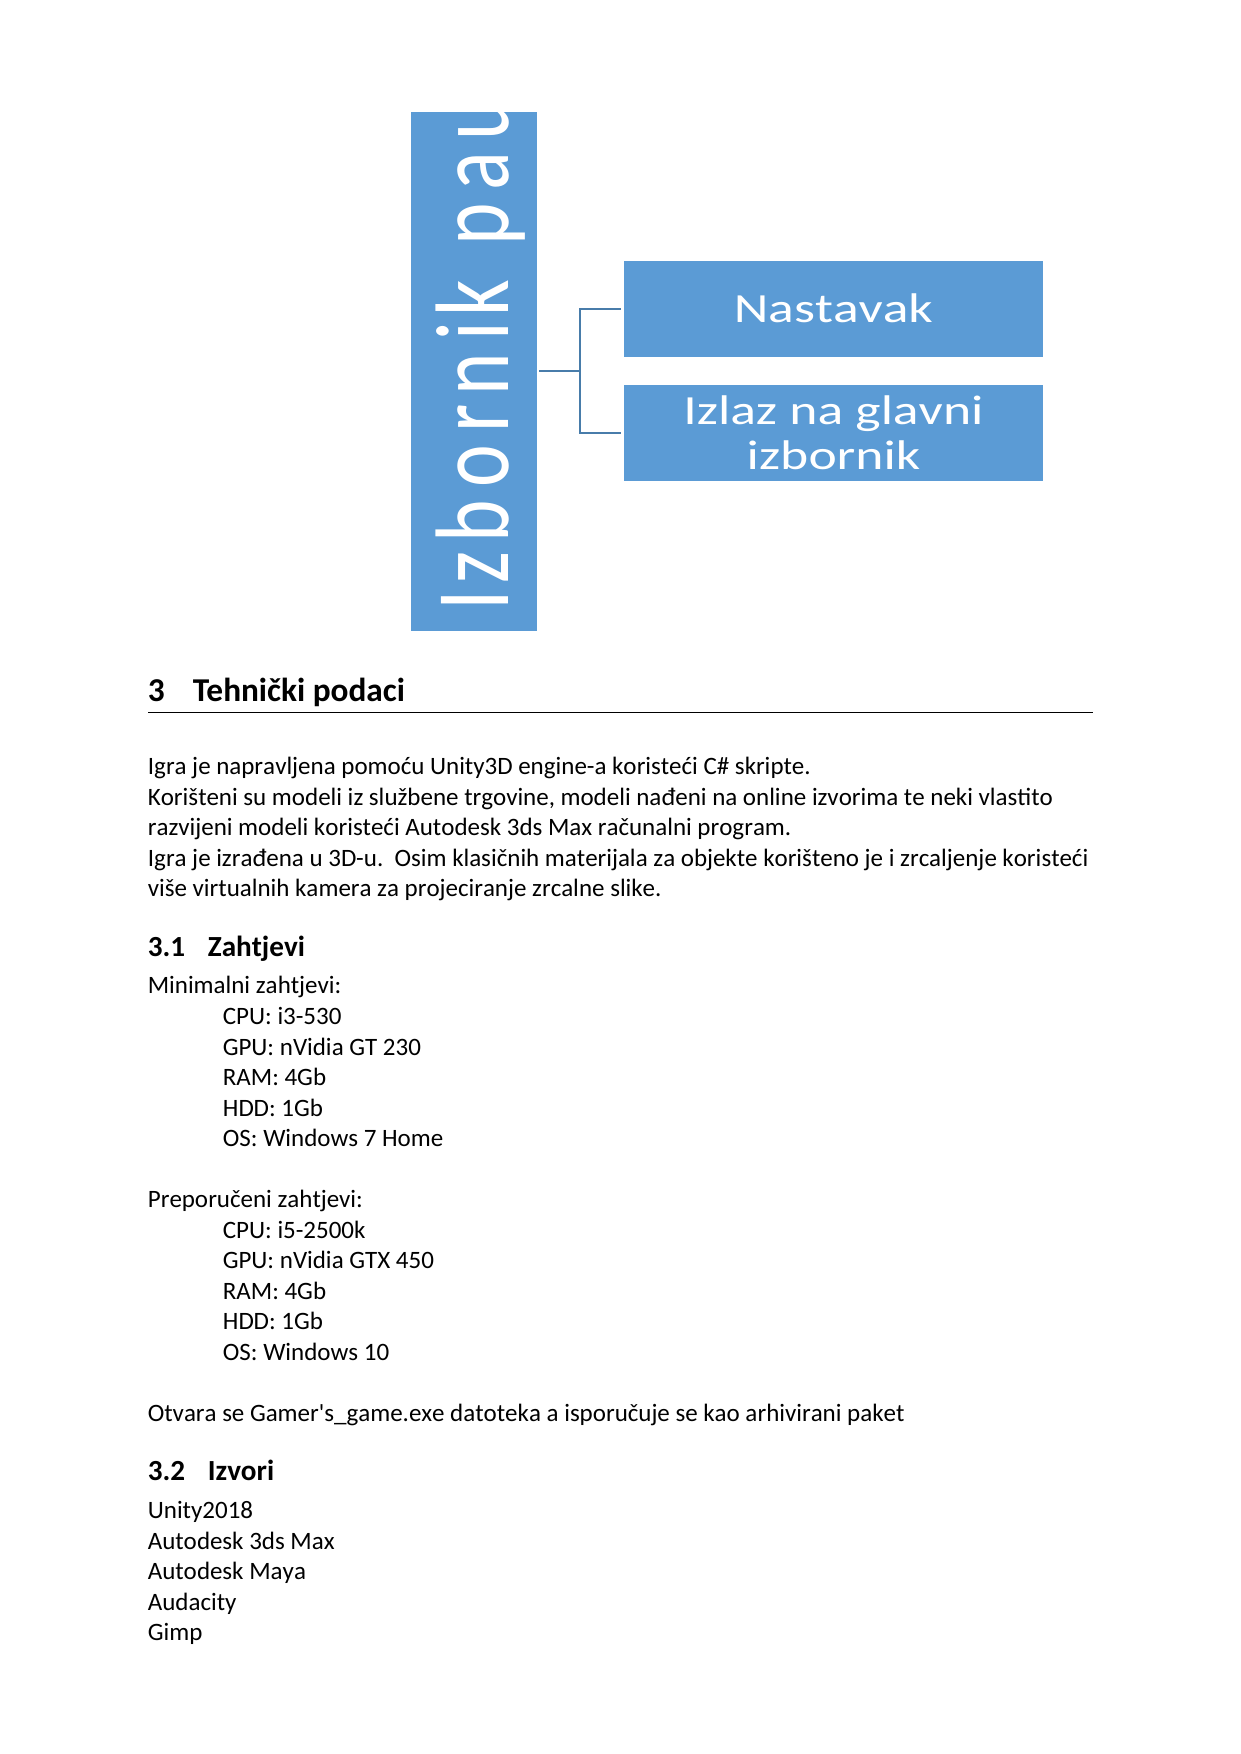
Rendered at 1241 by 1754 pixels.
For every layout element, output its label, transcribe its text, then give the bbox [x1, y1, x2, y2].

text OS: Windows 7 Home [223, 1122, 1093, 1153]
subtitle Izvori [148, 1452, 1093, 1488]
text HDD: 1Gb [223, 1305, 1093, 1336]
text Korišteni su modeli iz službene trgovine, modeli nađeni na online izvorima te neki vlastito razvijeni modeli koristeći Autodesk 3ds Max računalni program. [148, 781, 1093, 842]
text Gimp [148, 1616, 1093, 1647]
text RAM: 4Gb [223, 1061, 1093, 1092]
subtitle Tehnički podaci [148, 669, 1093, 712]
text RAM: 4Gb [223, 1275, 1093, 1305]
text CPU: i5-2500k [223, 1214, 1093, 1244]
subtitle Zahtjevi [148, 928, 1093, 963]
text Minimalni zahtjevi: [148, 969, 1093, 1000]
text Autodesk Maya [148, 1555, 1093, 1586]
text Igra je napravljena pomoću Unity3D engine-a koristeći C# skripte. [148, 750, 1093, 781]
text GPU: nVidia GTX 450 [223, 1244, 1093, 1275]
text HDD: 1Gb [223, 1092, 1093, 1122]
text Igra je izrađena u 3D-u. Osim klasičnih materijala za objekte korišteno je i zrcaljenje koristeći više virtualnih kamera za projeciranje zrcalne slike. [148, 842, 1093, 903]
text Audacity [148, 1586, 1093, 1616]
text Preporučeni zahtjevi: [148, 1183, 1093, 1214]
text Otvara se Gamer's_game.exe datoteka a isporučuje se kao arhivirani paket [148, 1397, 1093, 1427]
text GPU: nVidia GT 230 [223, 1031, 1093, 1061]
text CPU: i3-530 [223, 1000, 1093, 1031]
text Autodesk 3ds Max [148, 1525, 1093, 1555]
text OS: Windows 10 [223, 1336, 1093, 1366]
text Unity2018 [148, 1494, 1093, 1525]
